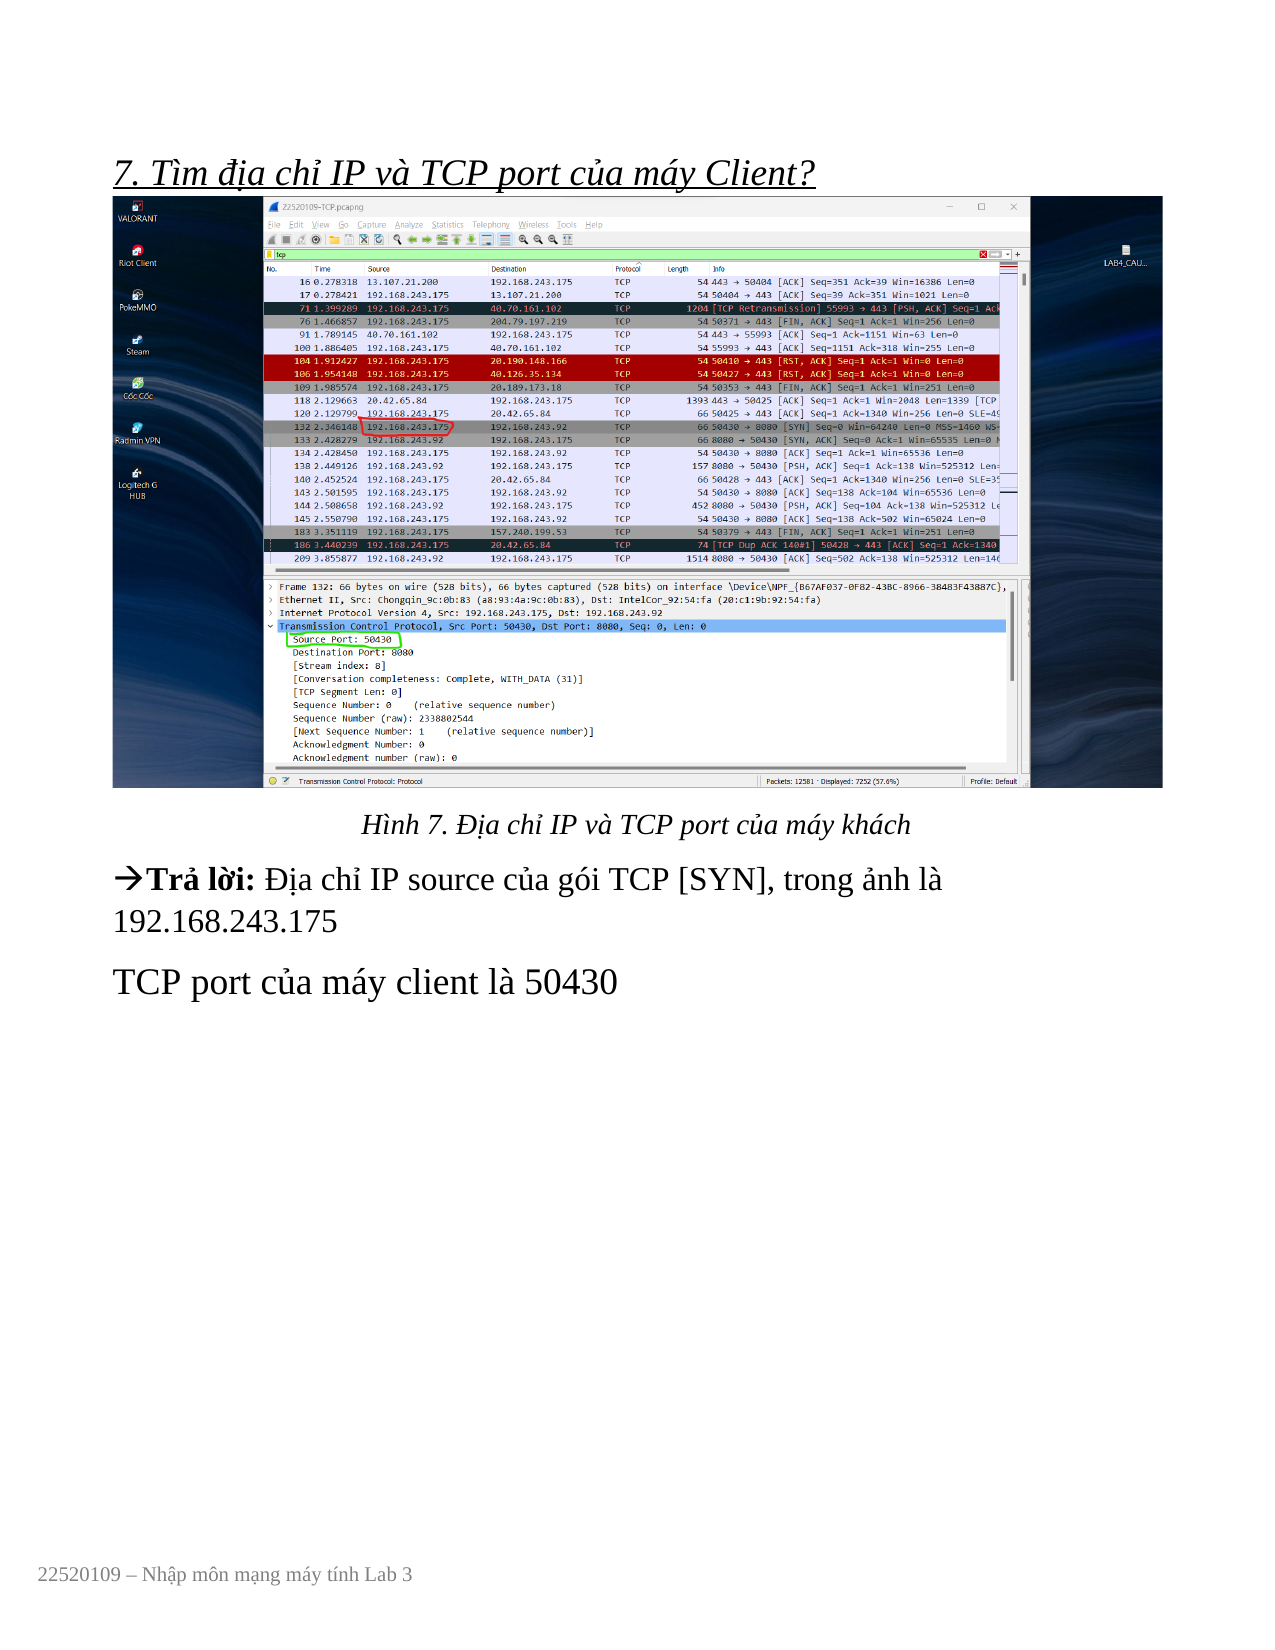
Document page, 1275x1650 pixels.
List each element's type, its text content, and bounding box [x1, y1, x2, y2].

subtitle 7. Tìm địa chỉ IP và TCP port của máy Client? [112, 150, 1162, 193]
text Hình 7. Địa chỉ IP và TCP port của máy khách [112, 807, 1162, 840]
text Trả lời: Địa chỉ IP source của gói TCP [SYN], trong ảnh là 192.168.243.175 [112, 860, 1162, 939]
picture [112, 196, 1163, 788]
text TCP port của máy client là 50430 [112, 959, 1162, 1002]
